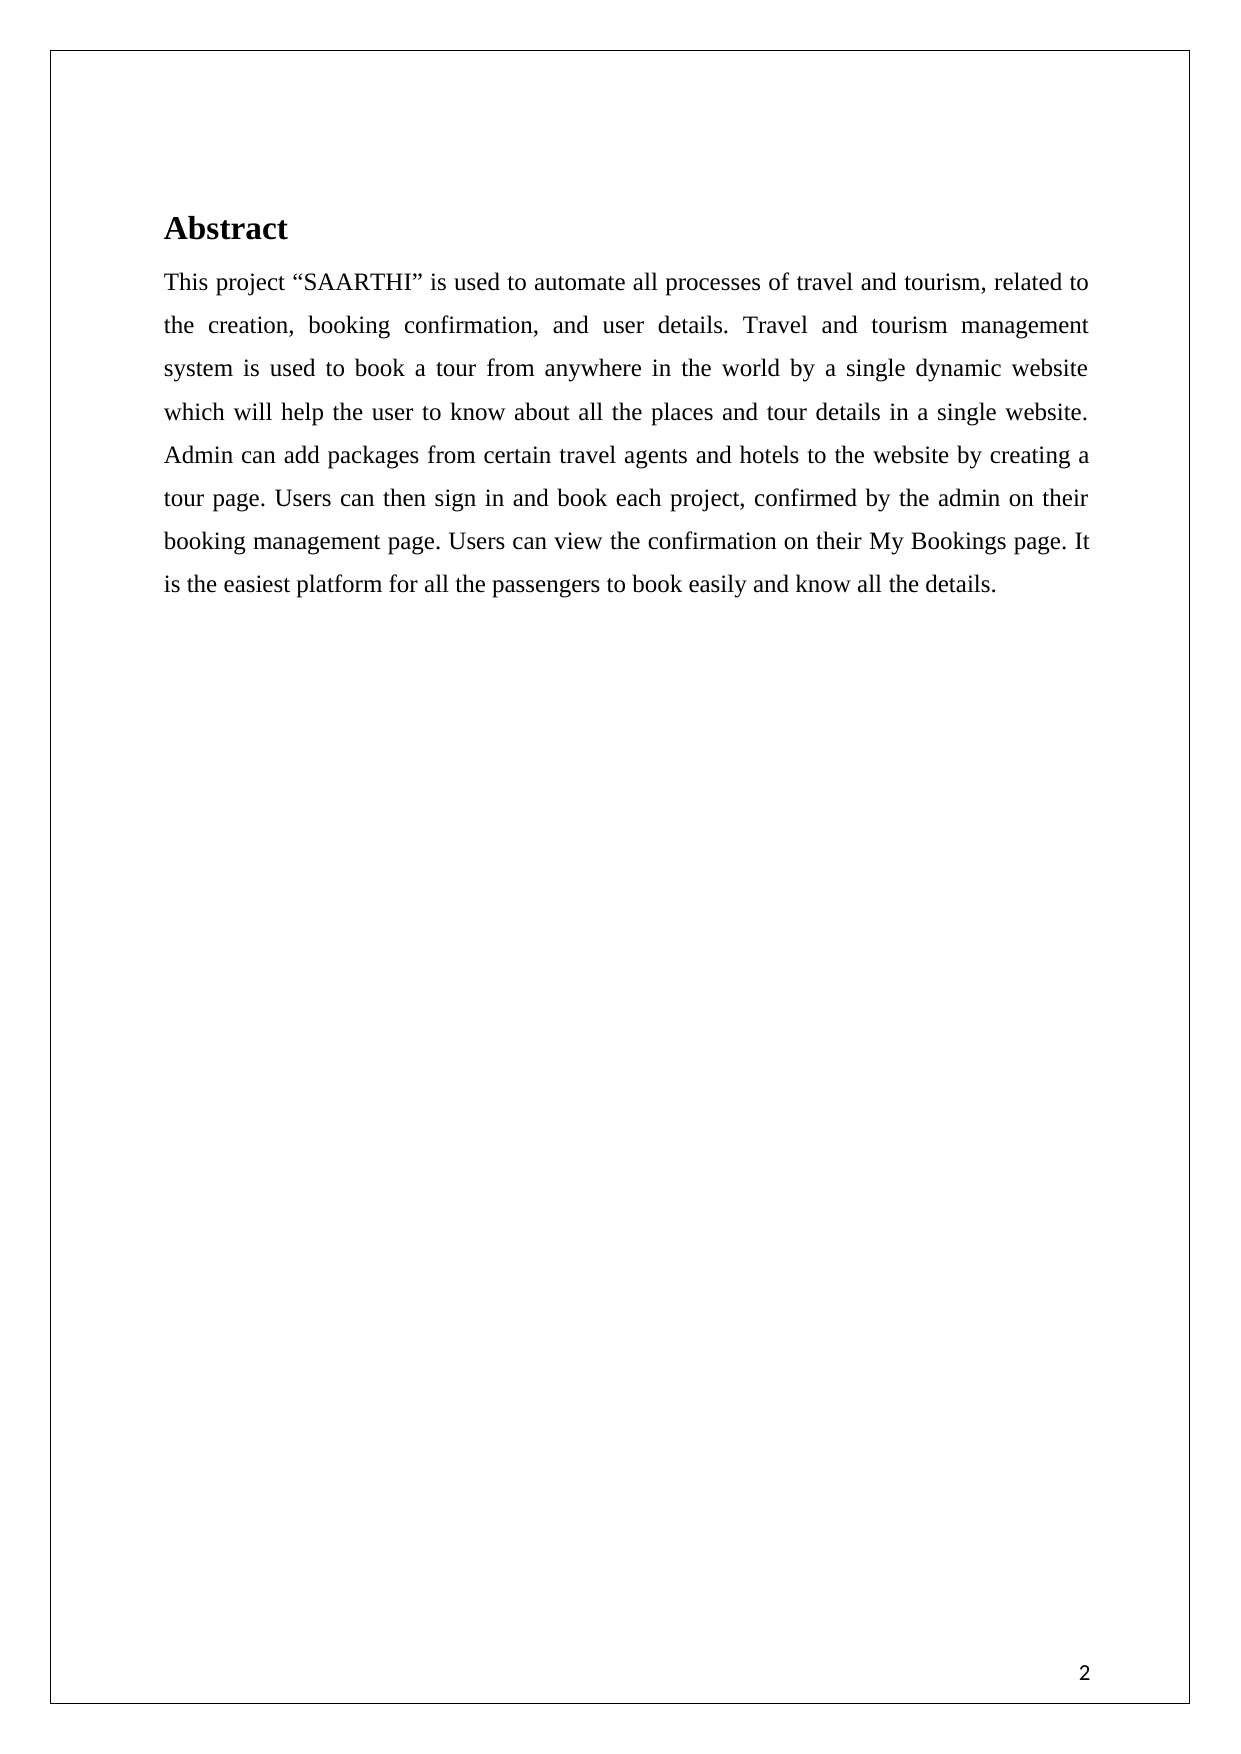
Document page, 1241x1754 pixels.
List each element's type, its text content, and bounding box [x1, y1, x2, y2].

text Abstract [164, 208, 1090, 246]
text This project “SAARTHI” is used to automate all processes of travel and tourism, related to the creation, booking confirmation, and user details. Travel and tourism management system is used to book a tour from anywhere in the world by a single dynamic website which will help the user to know about all the places and tour details in a single website. Admin can add packages from certain travel agents and hotels to the website by creating a tour page. Users can then sign in and book each project, confirmed by the admin on their booking management page. Users can view the confirmation on their My Bookings page. It is the easiest platform for all the passengers to book easily and know all the details. [164, 267, 1090, 598]
